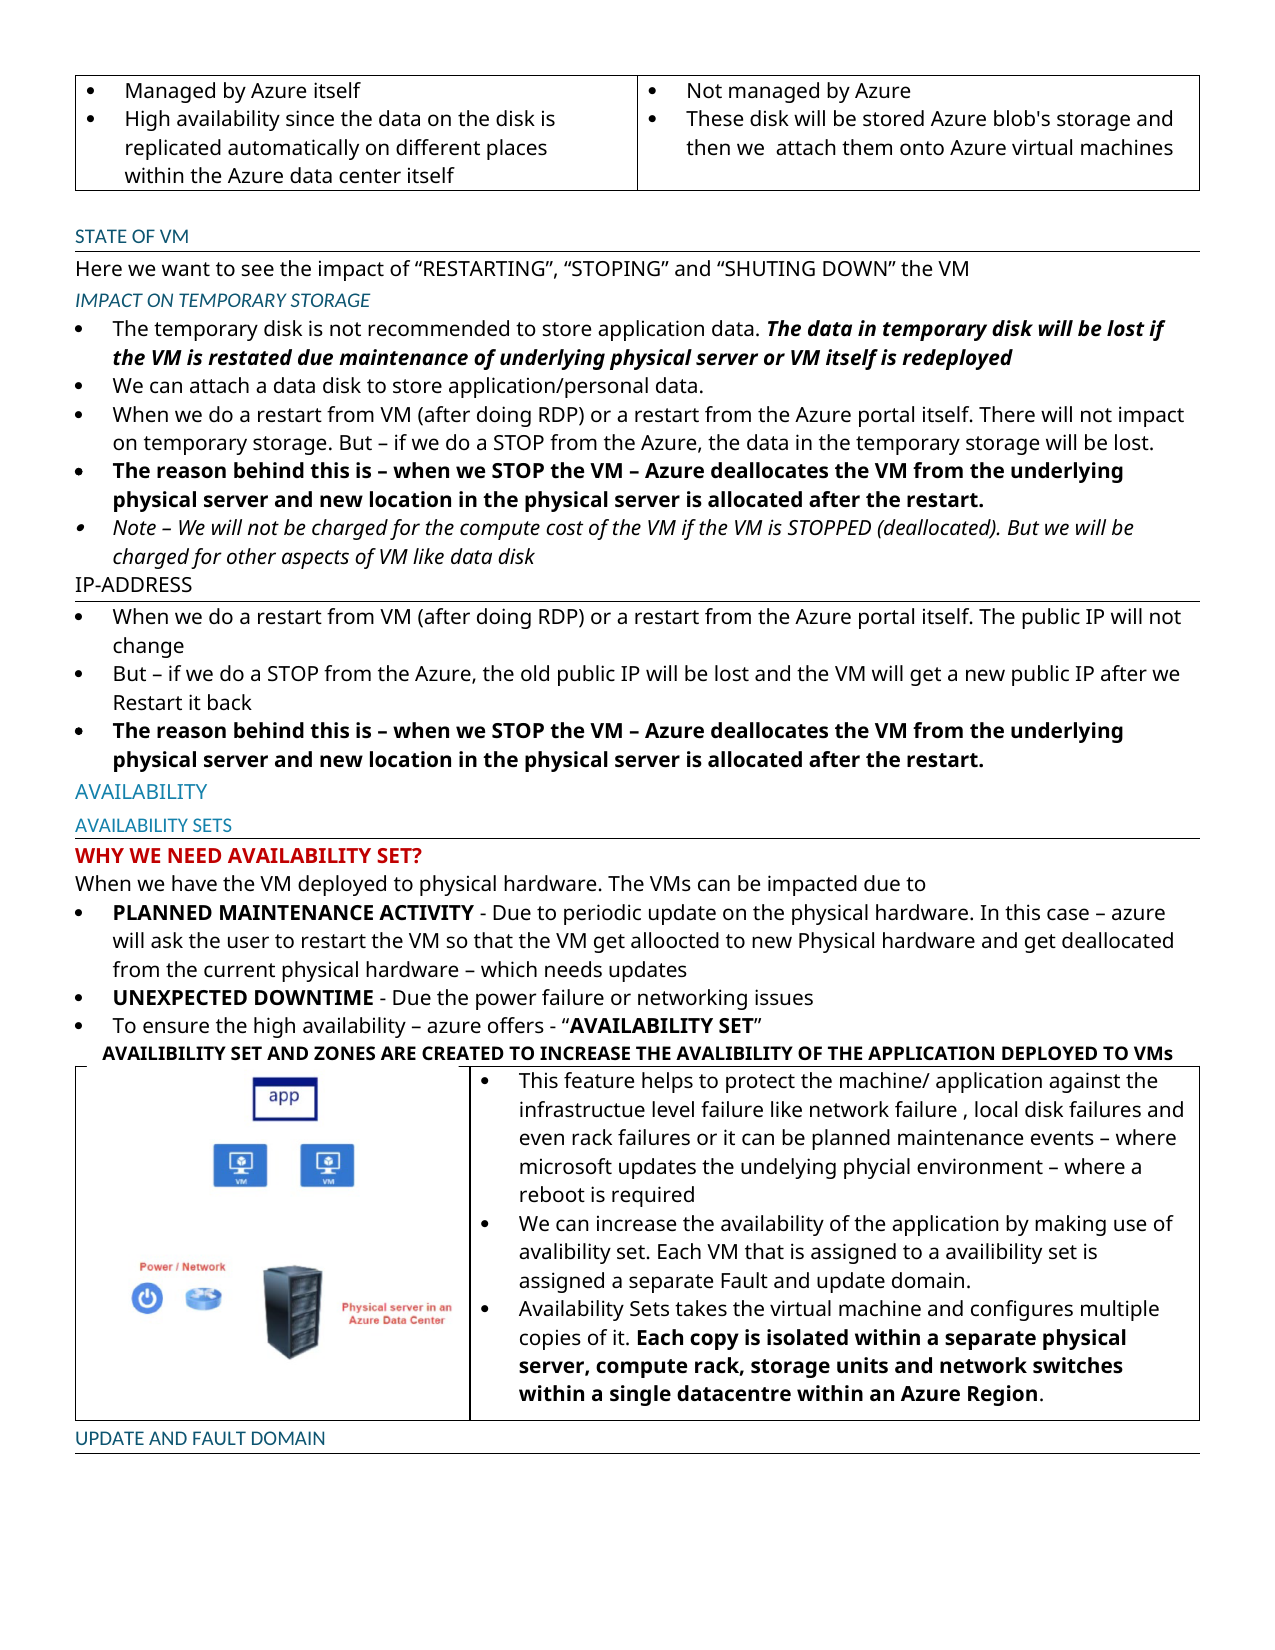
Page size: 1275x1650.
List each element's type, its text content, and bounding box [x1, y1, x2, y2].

list The reason behind this is – when we STOP the VM – Azure deallocates the VM from the underlying physical server and new location in the physical server is allocated after the restart. [75, 716, 1200, 773]
list When we do a restart from VM (after doing RDP) or a restart from the Azure portal itself. The public IP will not change [75, 602, 1200, 659]
list When we do a restart from VM (after doing RDP) or a restart from the Azure portal itself. There will not impact on temporary storage. But – if we do a STOP from the Azure, the data in the temporary storage will be lost. [75, 400, 1200, 457]
text Here we want to see the impact of “RESTARTING”, “STOPING” and “SHUTING DOWN” the VM [75, 254, 1200, 283]
table_header [76, 1067, 469, 1420]
text WHY WE NEED AVAILABILITY SET? [75, 841, 1200, 869]
table_cell Managed by Azure itself High availability since the data on the disk is replicated automatically on different places within the Azure data center itself [76, 76, 637, 190]
list UNEXPECTED DOWNTIME - Due the power failure or networking issues [75, 983, 1200, 1012]
text When we have the VM deployed to physical hardware. The VMs can be impacted due to [75, 869, 1200, 898]
list But – if we do a STOP from the Azure, the old public IP will be lost and the VM will get a new public IP after we Restart it back [75, 659, 1200, 716]
list We can attach a data disk to store application/personal data. [75, 371, 1200, 400]
subtitle IMPACT ON TEMPORARY STORAGE [75, 287, 1200, 312]
picture [86, 1066, 459, 1373]
list To ensure the high availability – azure offers - “AVAILABILITY SET” [75, 1012, 1200, 1040]
list PLANNED MAINTENANCE ACTIVITY - Due to periodic update on the physical hardware. In this case – azure will ask the user to restart the VM so that the VM get alloocted to new Physical hardware and get deallocated from the current physical hardware – which needs updates [75, 898, 1200, 983]
list The temporary disk is not recommended to store application data. The data in temporary disk will be lost if the VM is restated due maintenance of underlying physical server or VM itself is redeployed [75, 314, 1200, 371]
subtitle UPDATE AND FAULT DOMAIN [75, 1425, 1200, 1453]
subtitle STATE OF VM [75, 223, 1200, 251]
table_cell Not managed by Azure These disk will be stored Azure blob's storage and then we attach them onto Azure virtual machines [638, 76, 1199, 190]
text AVAILIBILITY SET AND ZONES ARE CREATED TO INCREASE THE AVALIBILITY OF THE APPLICATION DEPLOYED TO VMs [75, 1040, 1200, 1066]
list The reason behind this is – when we STOP the VM – Azure deallocates the VM from the underlying physical server and new location in the physical server is allocated after the restart. [75, 457, 1200, 513]
list Note – We will not be charged for the compute cost of the VM if the VM is STOPPED (deallocated). But we will be charged for other aspects of VM like data disk [75, 513, 1200, 570]
subtitle AVAILABILITY [75, 777, 1200, 806]
text IP-ADDRESS [75, 570, 1200, 601]
table_header This feature helps to protect the machine/ application against the infrastructue level failure like network failure , local disk failures and even rack failures or it can be planned maintenance events – where microsoft updates the undelying phycial environment – where a reboot is required We can increase the availability of the application by making use of avalibility set. Each VM that is assigned to a availibility set is assigned a separate Fault and update domain. Availability Sets takes the virtual machine and configures multiple copies of it. Each copy is isolated within a separate physical server, compute rack, storage units and network switches within a single datacentre within an Azure Region. [471, 1067, 1199, 1420]
subtitle AVAILABILITY SETS [75, 812, 1200, 838]
